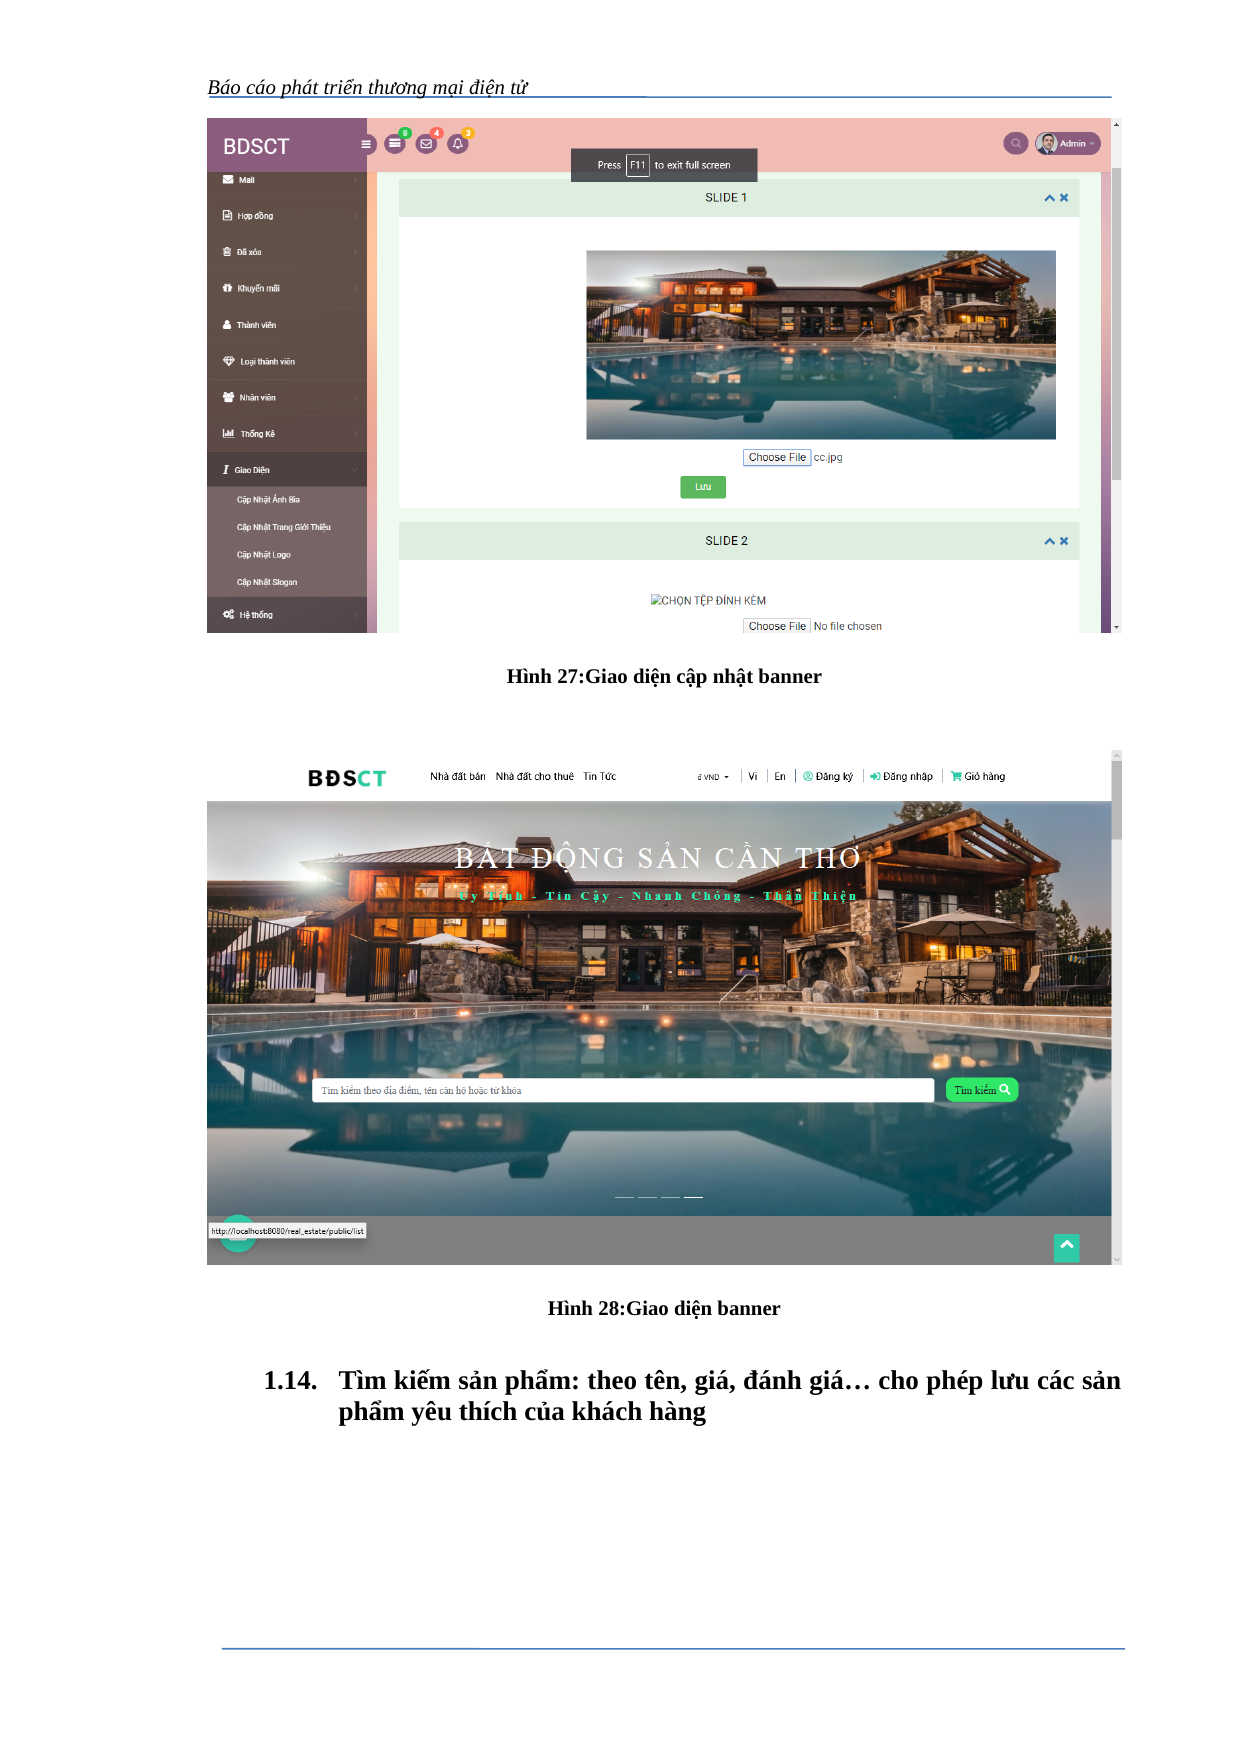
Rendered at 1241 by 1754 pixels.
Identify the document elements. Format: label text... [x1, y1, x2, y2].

picture [207, 118, 1122, 633]
picture [207, 750, 1122, 1265]
text Hình 27:Giao diện cập nhật banner [207, 664, 1122, 688]
text Hình 28:Giao diện banner [207, 1296, 1122, 1320]
subtitle Tìm kiếm sản phẩm: theo tên, giá, đánh giá… cho phép lưu các sản phẩm yêu thích của khách hàng [263, 1364, 1122, 1426]
